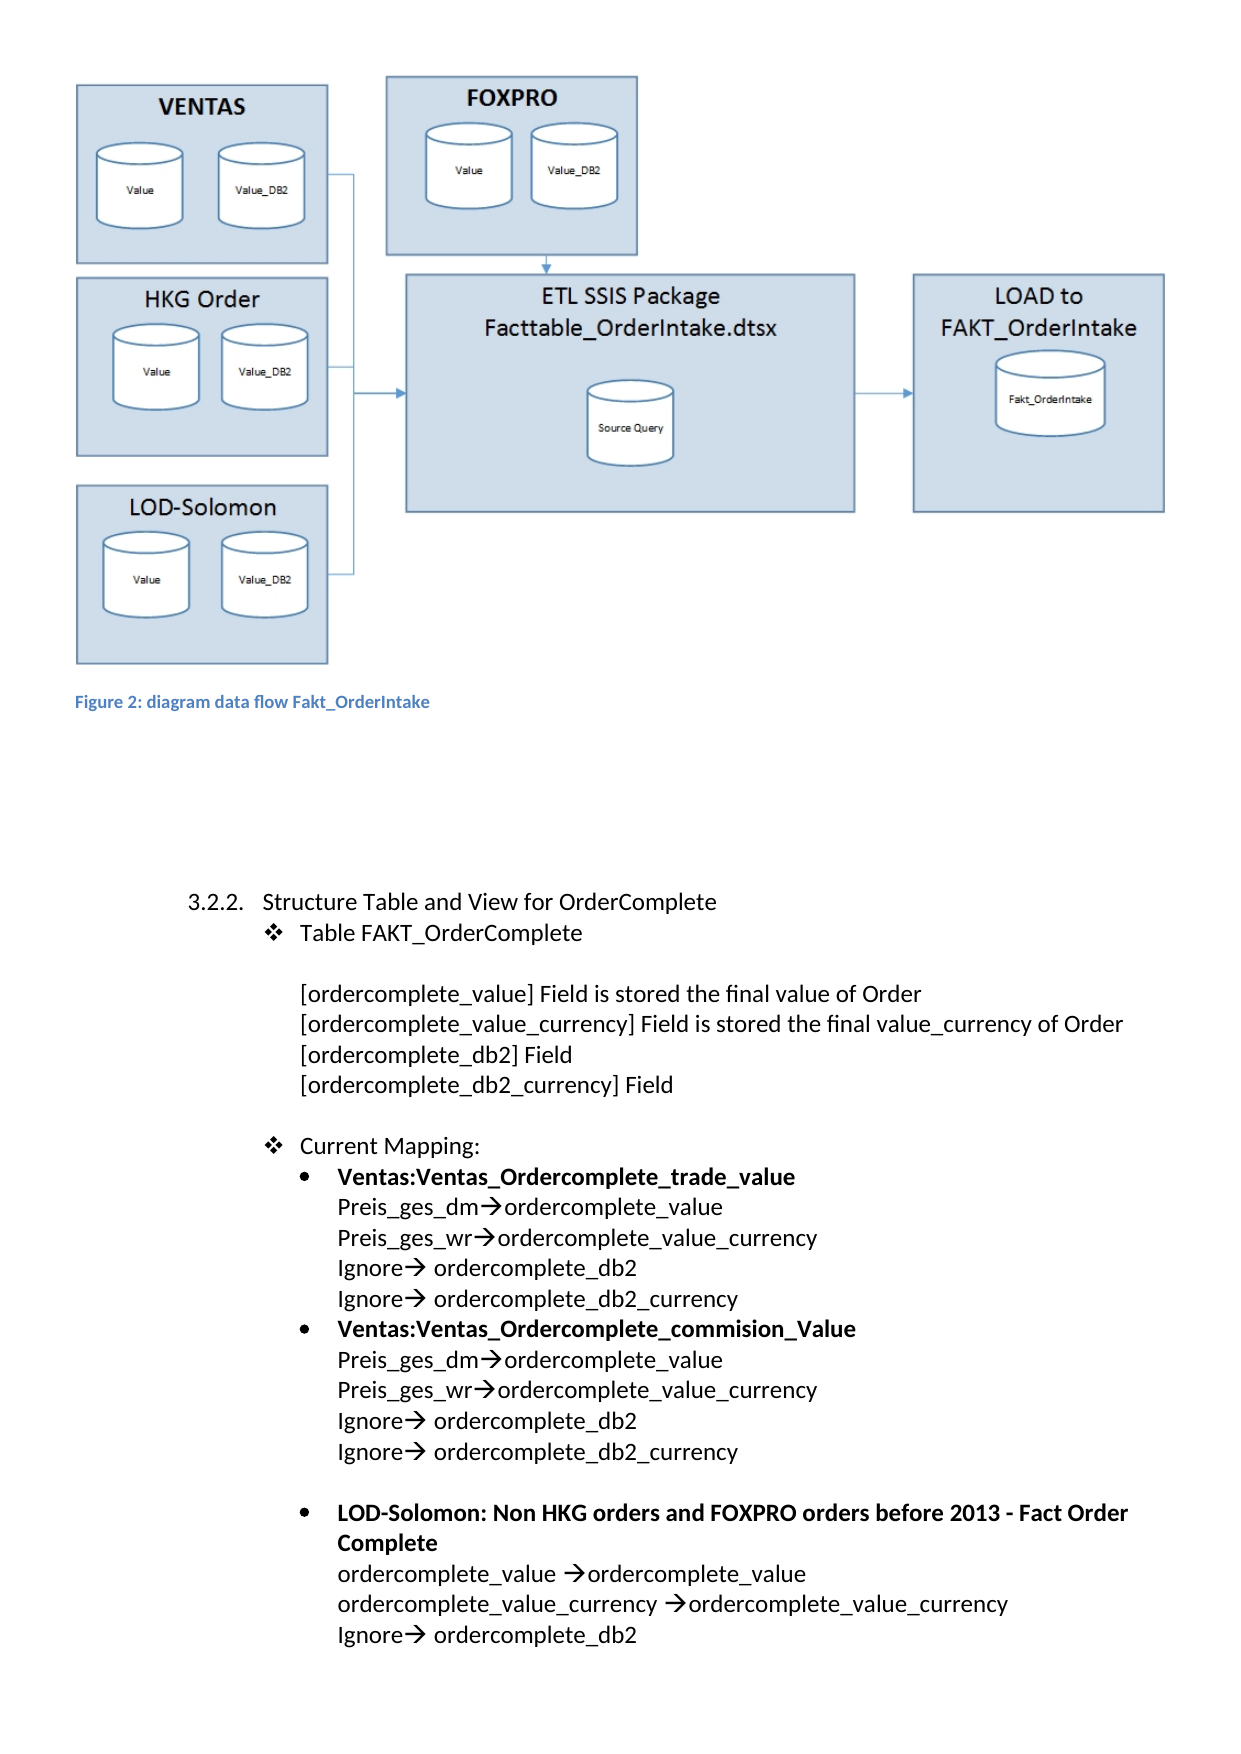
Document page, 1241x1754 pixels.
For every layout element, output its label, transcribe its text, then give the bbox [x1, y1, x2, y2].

list Table FAKT_OrderComplete [262, 917, 1165, 947]
list [ordercomplete_db2] Field [300, 1039, 1165, 1069]
list Ignore ordercomplete_db2 [337, 1619, 1165, 1649]
list Preis_ges_dmordercomplete_value [337, 1344, 1165, 1374]
list Ignore ordercomplete_db2 [337, 1252, 1165, 1283]
list Ventas:Ventas_Ordercomplete_trade_value [300, 1161, 1165, 1191]
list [337, 1588, 1165, 1619]
list Ventas:Ventas_Ordercomplete_commision_Value [300, 1313, 1165, 1344]
list Ignore ordercomplete_db2 [337, 1405, 1165, 1436]
list Ignore ordercomplete_db2_currency [337, 1283, 1165, 1313]
list Current Mapping: [262, 1130, 1165, 1161]
list [ordercomplete_db2_currency] Field [300, 1069, 1165, 1100]
list LOD-Solomon: Non HKG orders and FOXPRO orders before 2013 - Fact Order Complete [300, 1497, 1165, 1558]
list Preis_ges_dmordercomplete_value [337, 1191, 1165, 1222]
list Structure Table and View for OrderComplete [187, 886, 1165, 917]
list ordercomplete_value ordercomplete_value [337, 1558, 1165, 1588]
list Preis_ges_wrordercomplete_value_currency [337, 1222, 1165, 1252]
list [ordercomplete_value] Field is stored the final value of Order [300, 978, 1165, 1008]
picture [75, 75, 1166, 665]
list Preis_ges_wrordercomplete_value_currency [337, 1374, 1165, 1405]
list [ordercomplete_value_currency] Field is stored the final value_currency of Order [300, 1008, 1165, 1039]
list Ignore ordercomplete_db2_currency [337, 1436, 1165, 1466]
